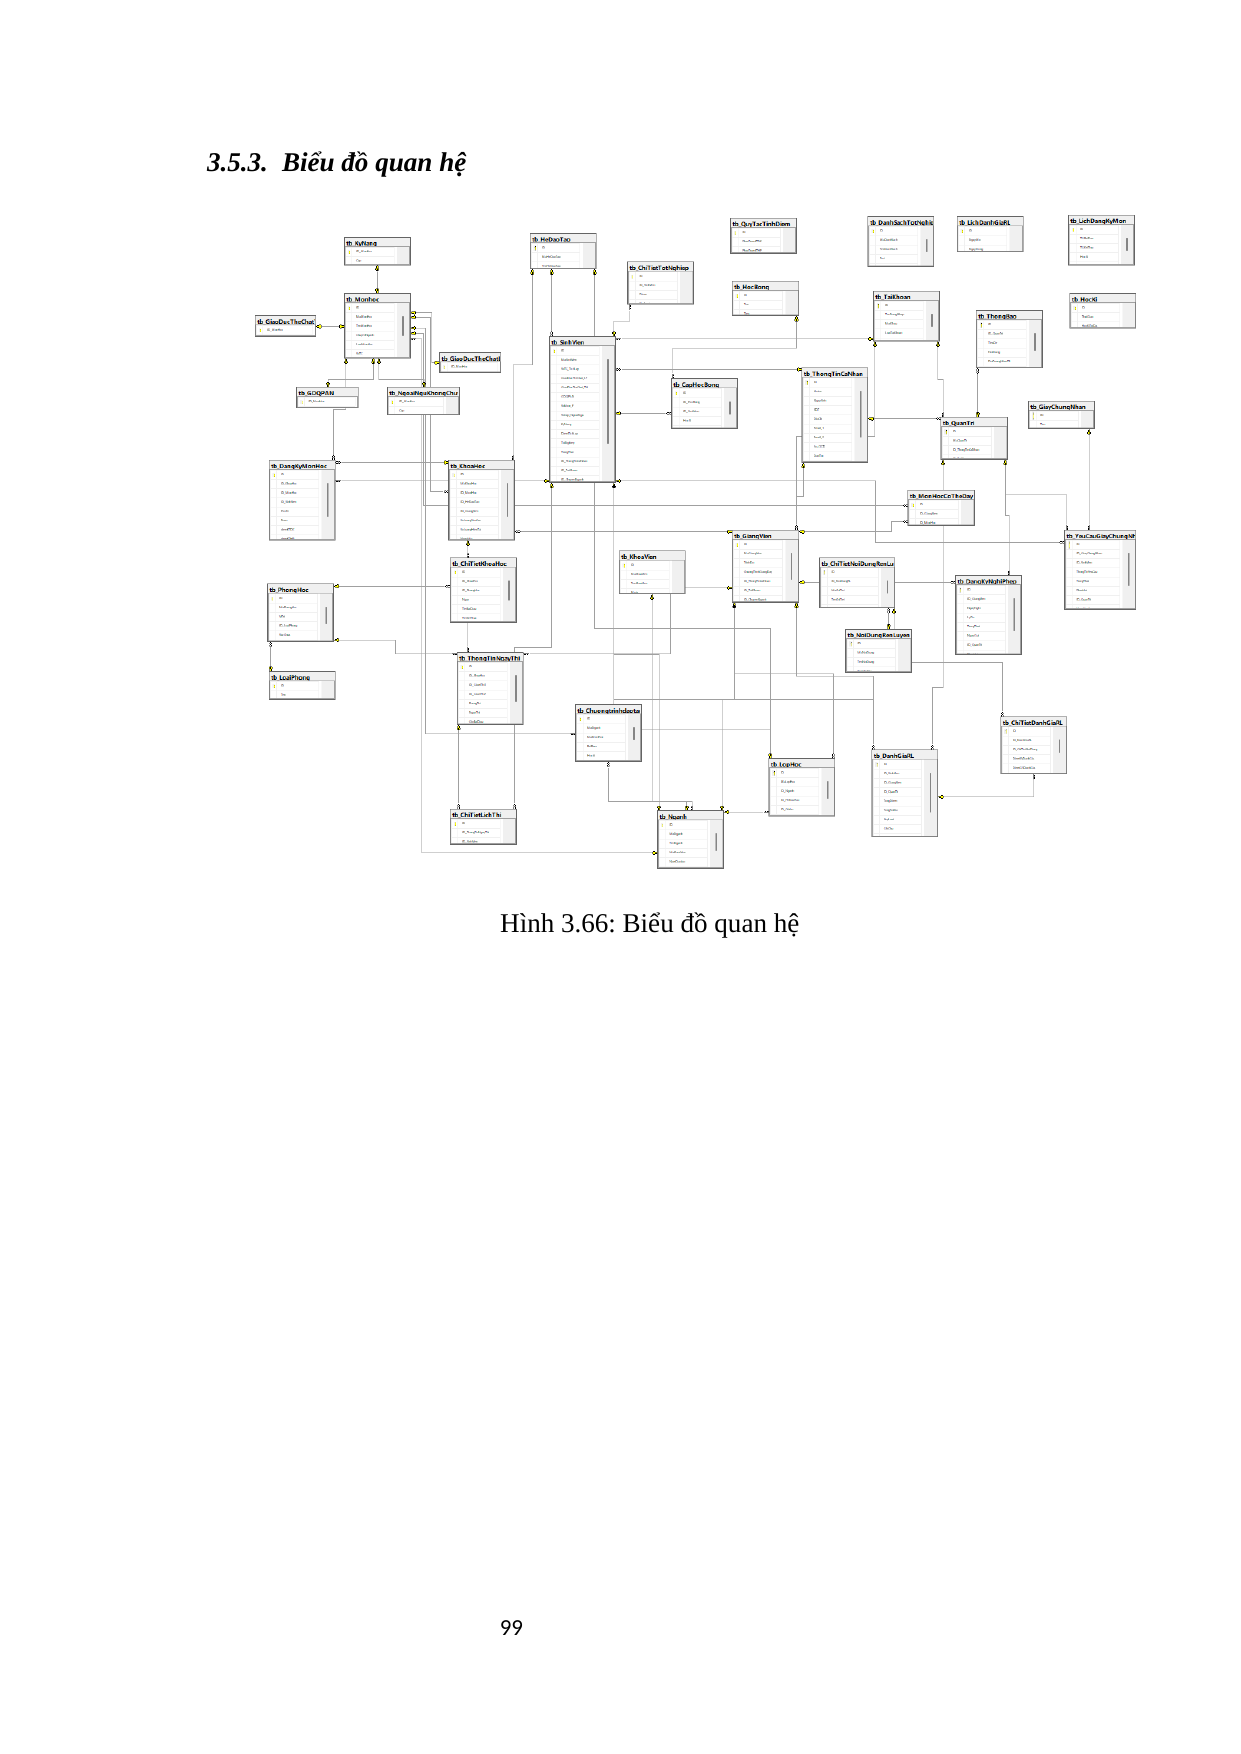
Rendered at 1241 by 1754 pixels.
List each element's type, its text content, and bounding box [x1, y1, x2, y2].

picture [236, 192, 1182, 886]
list Hình 3.66: Biểu đồ quan hệ [177, 907, 1122, 938]
list Biểu đồ quan hệ [207, 146, 1122, 177]
